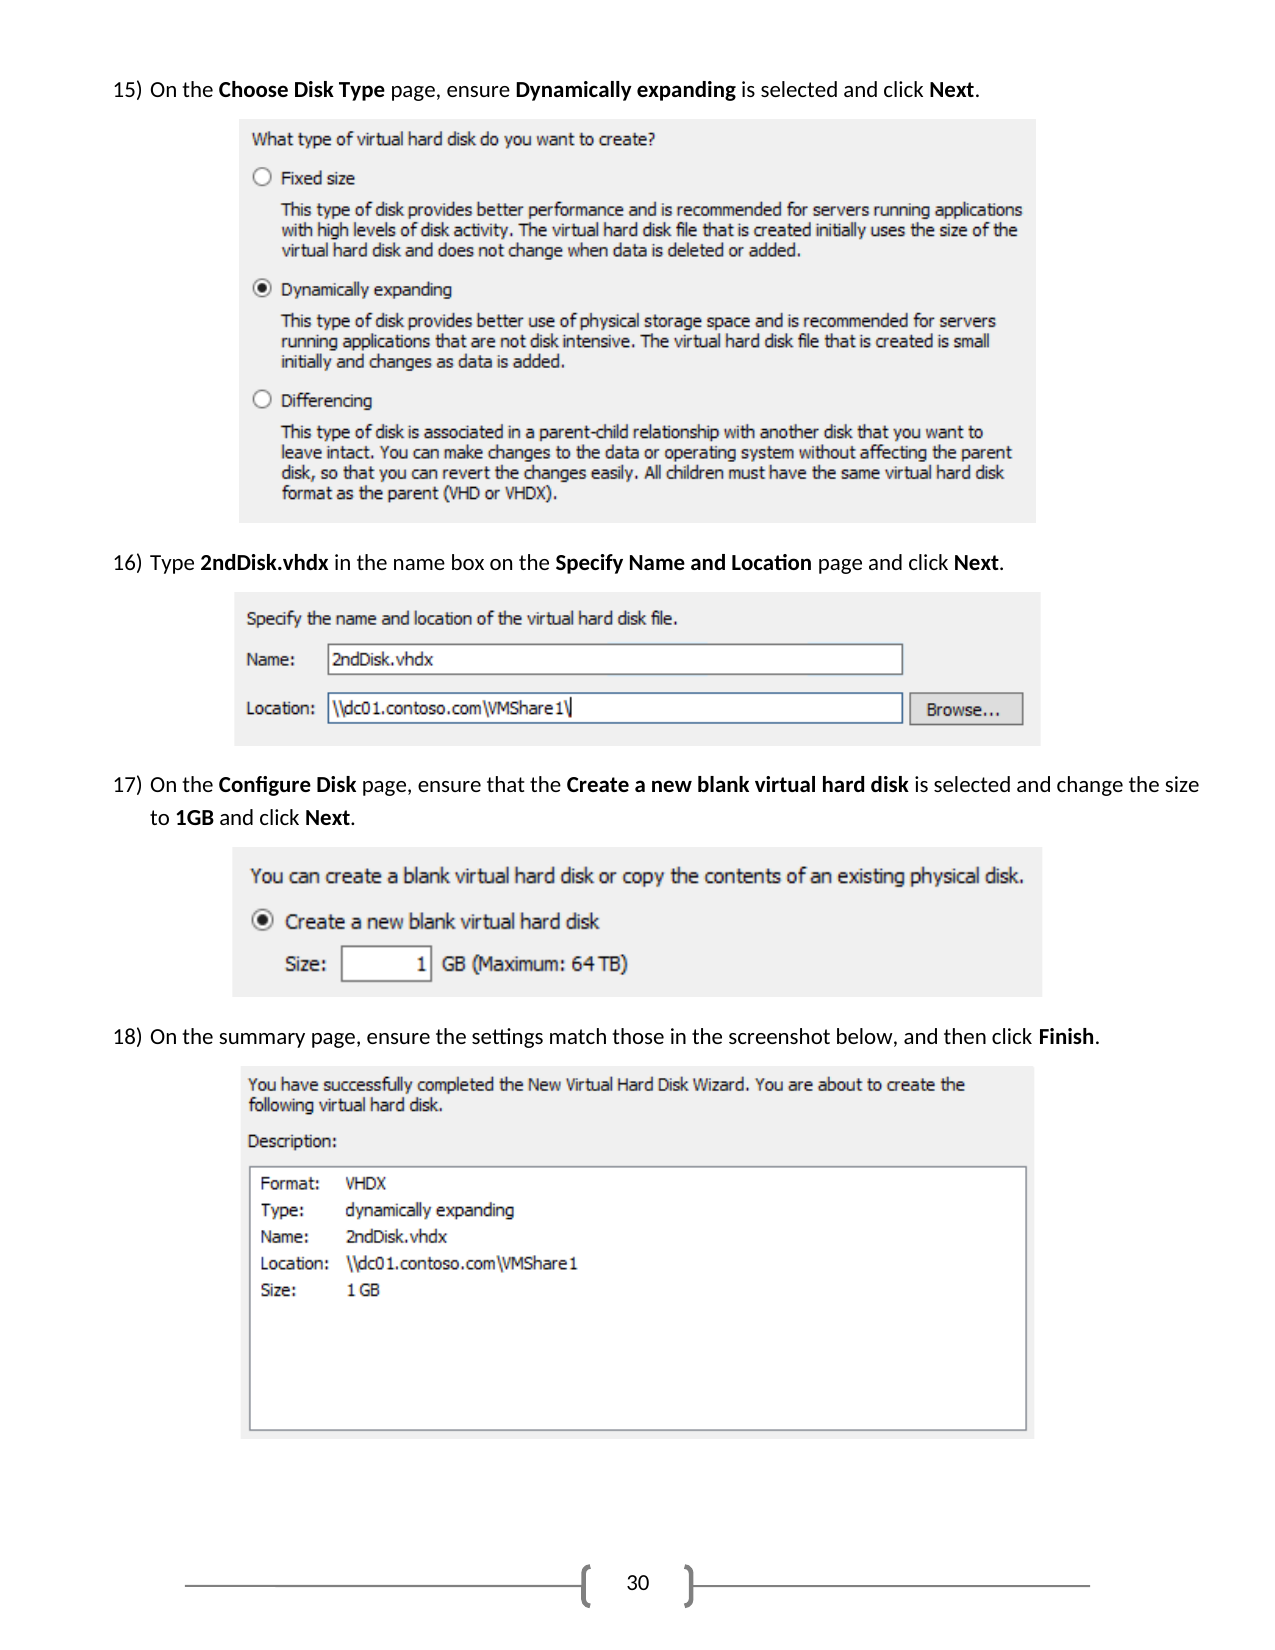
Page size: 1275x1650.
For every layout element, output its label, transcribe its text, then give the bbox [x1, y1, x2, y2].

picture [239, 119, 1036, 523]
list On the summary page, ensure the settings match those in the screenshot below, and then click Finish. [112, 1022, 1200, 1050]
list On the Configure Disk page, ensure that the Create a new blank virtual hard disk is selected and change the size to 1GB and click Next. [112, 771, 1200, 831]
list On the Choose Disk Type page, ensure Dynamically expanding is selected and click Next. [112, 75, 1200, 103]
picture [240, 1066, 1035, 1439]
picture [234, 592, 1041, 746]
picture [232, 847, 1043, 997]
list Type 2ndDisk.vhdx in the name box on the Specify Name and Location page and click Next. [112, 548, 1200, 576]
